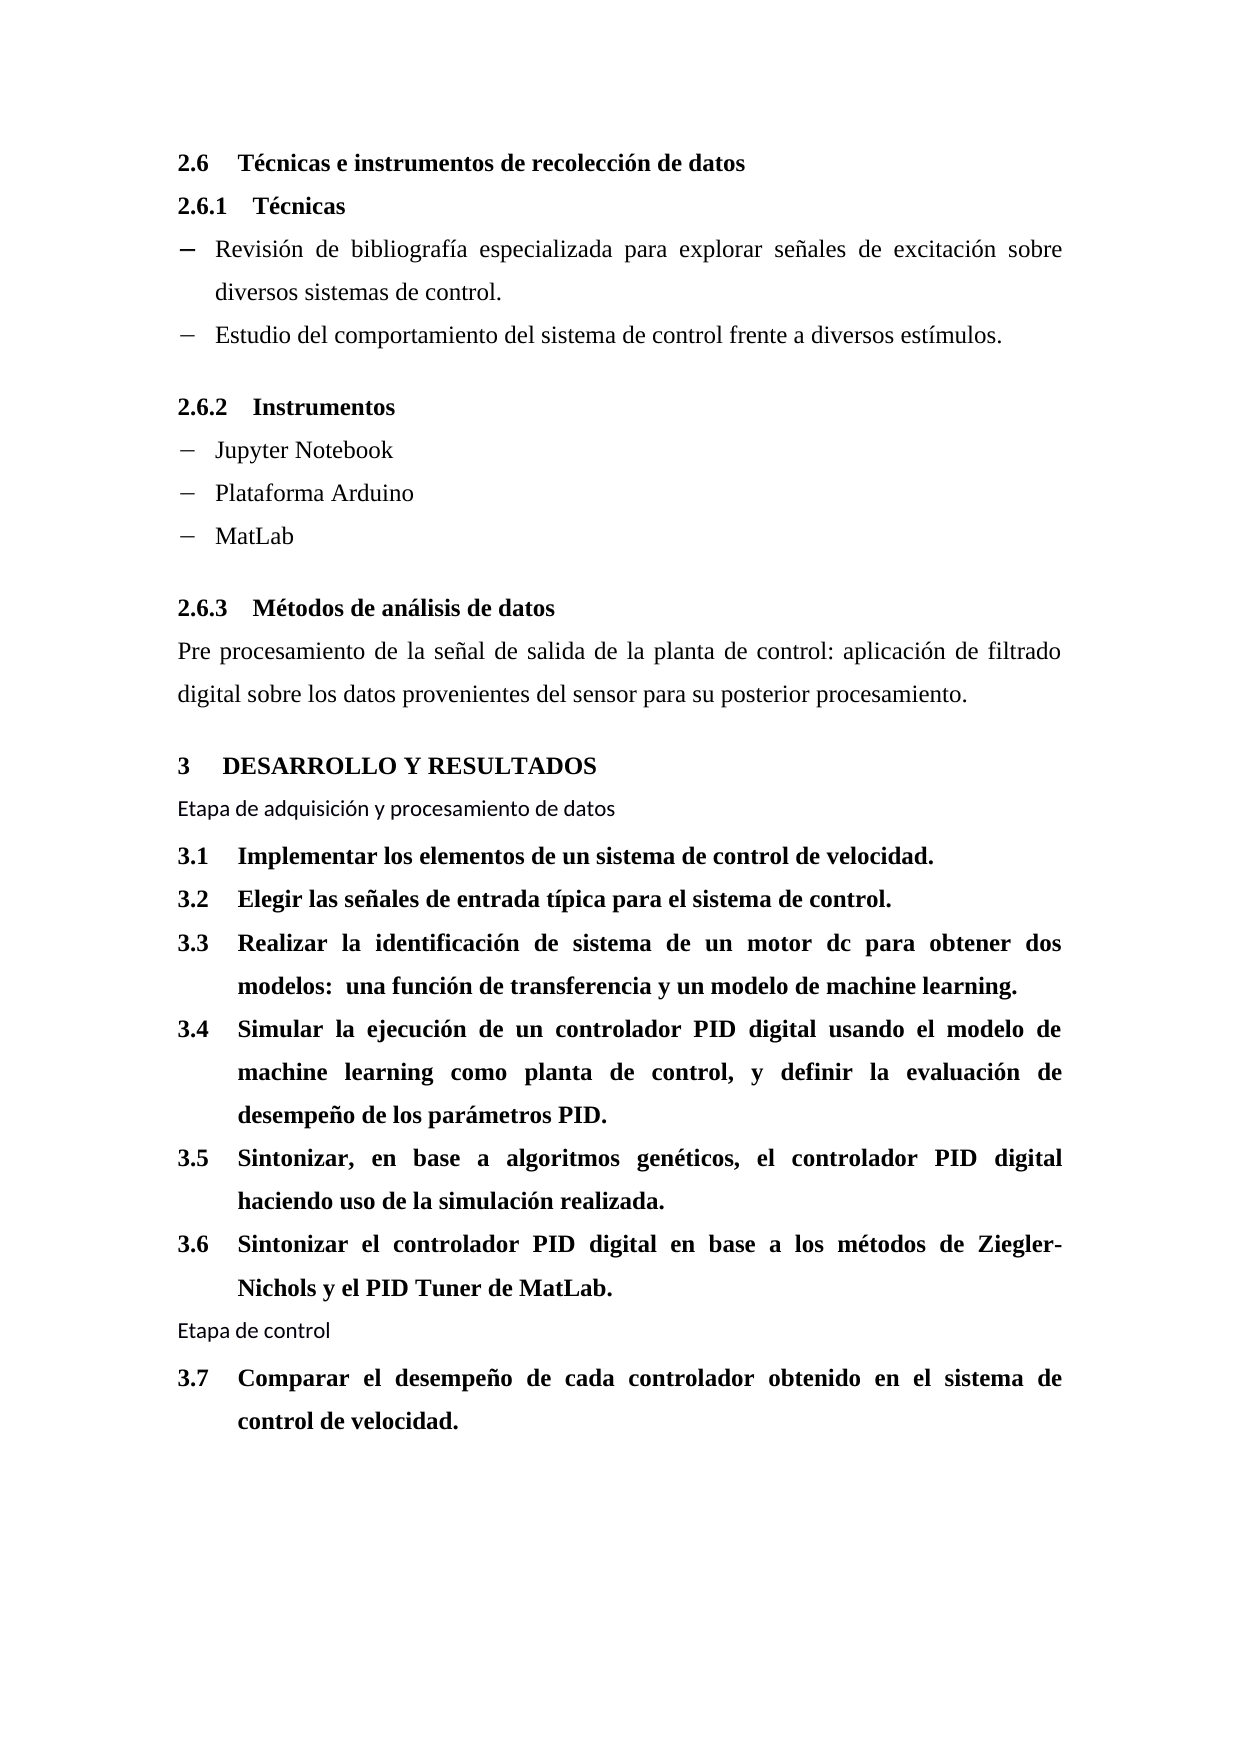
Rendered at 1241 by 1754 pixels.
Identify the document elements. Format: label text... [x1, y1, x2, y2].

subtitle Instrumentos [177, 392, 1063, 421]
subtitle Elegir las señales de entrada típica para el sistema de control. [177, 884, 1063, 913]
subtitle Métodos de análisis de datos [177, 593, 1063, 622]
subtitle Técnicas [177, 191, 1063, 219]
subtitle Comparar el desempeño de cada controlador obtenido en el sistema de control de velocidad. [177, 1363, 1063, 1434]
subtitle MatLab [177, 521, 1063, 550]
subtitle Jupyter Notebook [177, 435, 1063, 464]
subtitle Técnicas e instrumentos de recolección de datos [177, 148, 1063, 176]
subtitle Revisión de bibliografía especializada para explorar señales de excitación sobre diversos sistemas de control. [177, 234, 1063, 306]
subtitle DESARROLLO Y RESULTADOS [177, 751, 1063, 780]
subtitle Implementar los elementos de un sistema de control de velocidad. [177, 841, 1063, 870]
subtitle Realizar la identificación de sistema de un motor dc para obtener dos modelos: una función de transferencia y un modelo de machine learning. [177, 928, 1063, 999]
subtitle Sintonizar el controlador PID digital en base a los métodos de Ziegler-Nichols y el PID Tuner de MatLab. [177, 1229, 1063, 1301]
text Etapa de control [177, 1316, 1063, 1344]
subtitle Estudio del comportamiento del sistema de control frente a diversos estímulos. [177, 320, 1063, 349]
subtitle Sintonizar, en base a algoritmos genéticos, el controlador PID digital haciendo uso de la simulación realizada. [177, 1143, 1063, 1215]
subtitle Simular la ejecución de un controlador PID digital usando el modelo de machine learning como planta de control, y definir la evaluación de desempeño de los parámetros PID. [177, 1014, 1063, 1129]
subtitle Plataforma Arduino [177, 478, 1063, 507]
subtitle Pre procesamiento de la señal de salida de la planta de control: aplicación de filtrado digital sobre los datos provenientes del sensor para su posterior procesamiento. [177, 636, 1063, 708]
text Etapa de adquisición y procesamiento de datos [177, 794, 1063, 822]
